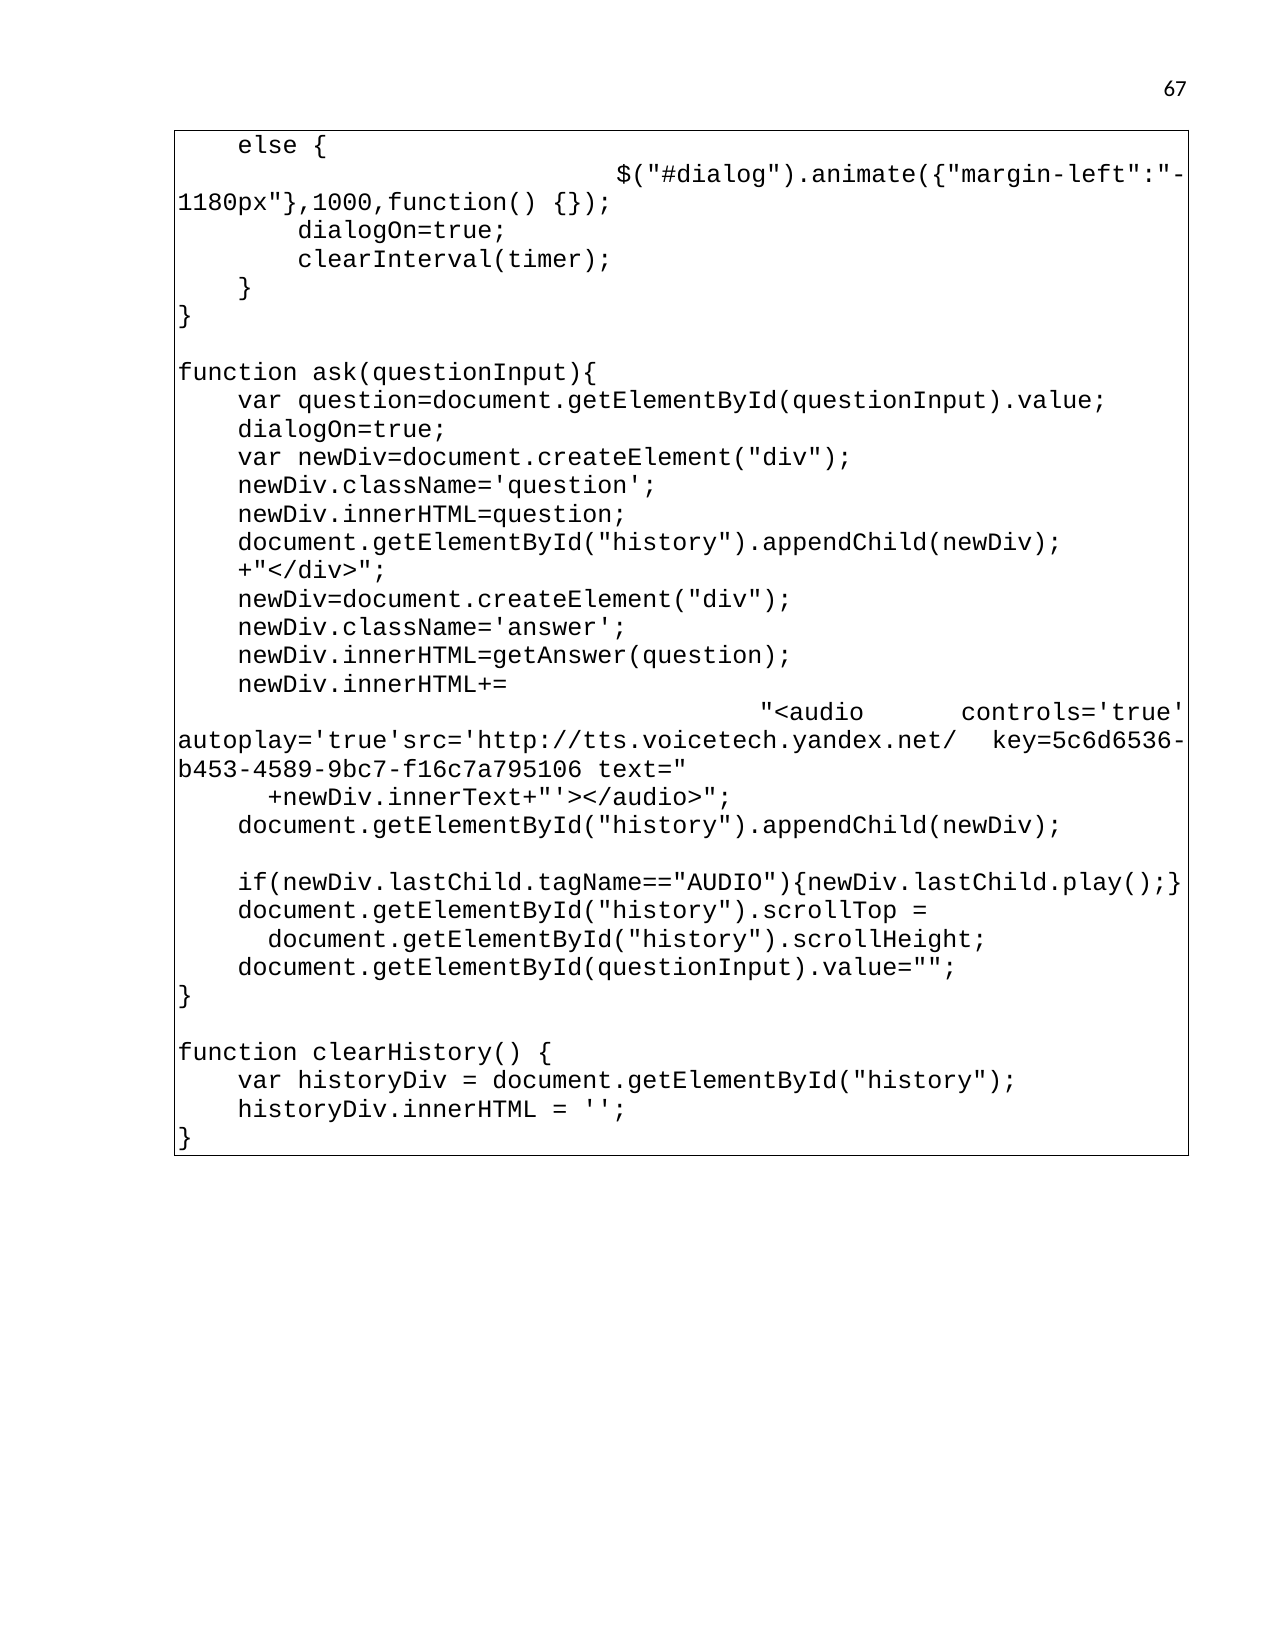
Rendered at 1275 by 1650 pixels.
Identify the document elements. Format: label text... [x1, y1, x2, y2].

text var newDiv=document.createElement("div"); [177, 444, 1186, 473]
text newDiv.innerHTML+= [177, 671, 1186, 699]
text } [177, 983, 1186, 1011]
text } [177, 303, 1186, 331]
text +newDiv.innerText+"'></audio>"; [177, 784, 1186, 813]
text newDiv.className='question'; [177, 473, 1186, 501]
text document.getElementById("history").scrollTop = [177, 898, 1186, 926]
text else { [175, 131, 1188, 161]
text document.getElementById("history").scrollHeight; [177, 926, 1186, 954]
text var historyDiv = document.getElementById("history"); [177, 1068, 1186, 1096]
text function clearHistory() { [177, 1039, 1186, 1068]
text $("#dialog").animate({"margin-left":"-1180px"},1000,function() {}); [177, 161, 1186, 218]
text document.getElementById(questionInput).value=""; [177, 954, 1186, 983]
text newDiv.innerHTML=getAnswer(question); [177, 643, 1186, 671]
text "<audio controls='true' autoplay='true'src='http://tts.voicetech.yandex.net/ key=5c6d6536-b453-4589-9bc7-f16c7a795106 text=" [177, 699, 1186, 784]
text newDiv.className='answer'; [177, 614, 1186, 643]
text document.getElementById("history").appendChild(newDiv); [177, 813, 1186, 841]
text newDiv.innerHTML=question; [177, 501, 1186, 529]
text function ask(questionInput){ [177, 359, 1186, 388]
text +"</div>"; [177, 558, 1186, 586]
text document.getElementById("history").appendChild(newDiv); [177, 529, 1186, 558]
text dialogOn=true; [177, 218, 1186, 246]
text newDiv=document.createElement("div"); [177, 586, 1186, 614]
text } [175, 1121, 1188, 1155]
text if(newDiv.lastChild.tagName=="AUDIO"){newDiv.lastChild.play();} [177, 869, 1186, 898]
text clearInterval(timer); [177, 246, 1186, 274]
text dialogOn=true; [177, 416, 1186, 444]
text } [177, 274, 1186, 303]
text historyDiv.innerHTML = ''; [177, 1096, 1186, 1121]
text var question=document.getElementById(questionInput).value; [177, 388, 1186, 416]
